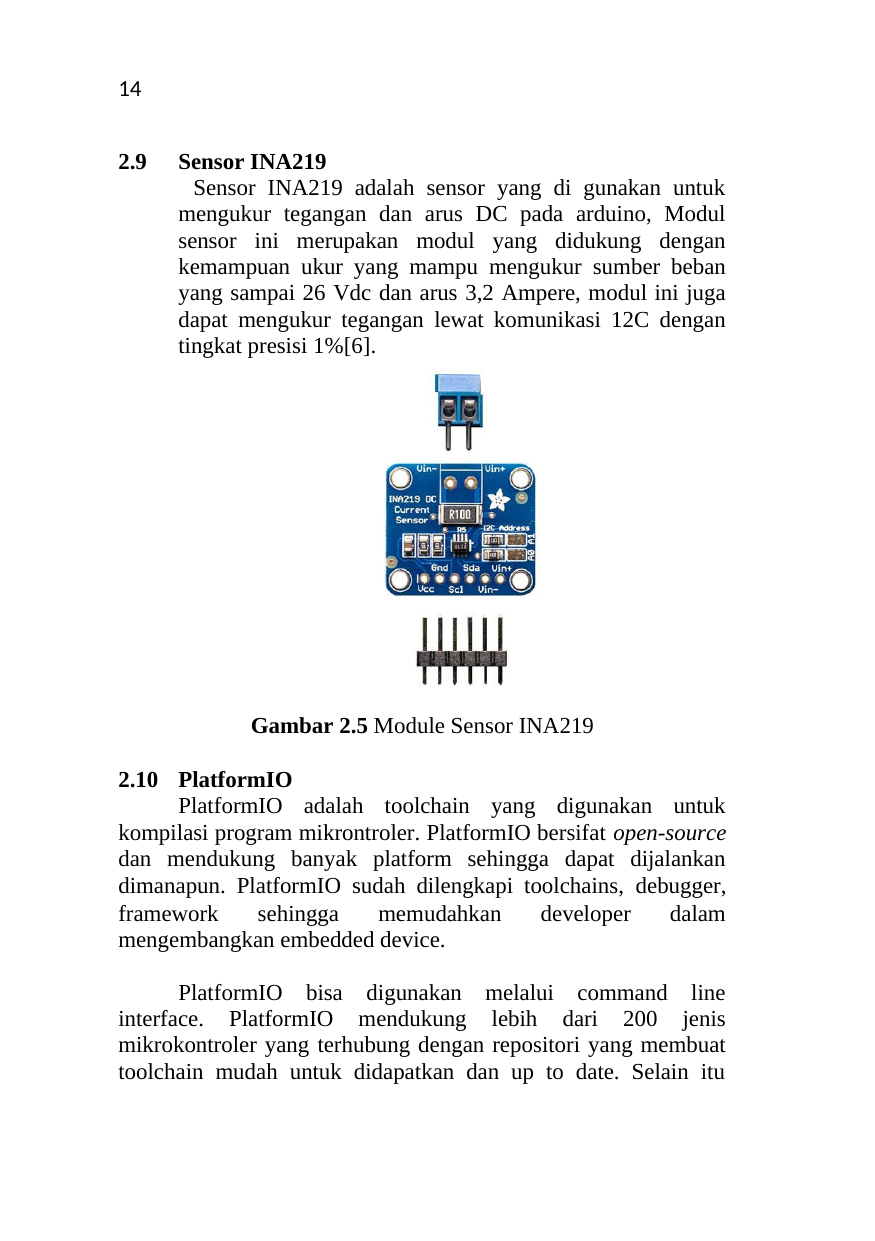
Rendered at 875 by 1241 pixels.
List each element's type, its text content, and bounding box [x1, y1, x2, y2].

text Gambar 2.5 Module Sensor INA219 [118, 712, 726, 738]
subtitle PlatformIO [118, 766, 726, 792]
subtitle Sensor INA219 [118, 148, 726, 174]
picture [283, 358, 637, 712]
text PlatformIO adalah toolchain yang digunakan untuk kompilasi program mikrontroler. PlatformIO bersifat open-source dan mendukung banyak platform sehingga dapat dijalankan dimanapun. PlatformIO sudah dilengkapi toolchains, debugger, framework sehingga memudahkan developer dalam mengembangkan embedded device. [118, 792, 726, 952]
text Sensor INA219 adalah sensor yang di gunakan untuk mengukur tegangan dan arus DC pada arduino, Modul sensor ini merupakan modul yang didukung dengan kemampuan ukur yang mampu mengukur sumber beban yang sampai 26 Vdc dan arus 3,2 Ampere, modul ini juga dapat mengukur tegangan lewat komunikasi 12C dengan tingkat presisi 1%[6]. [178, 174, 726, 358]
